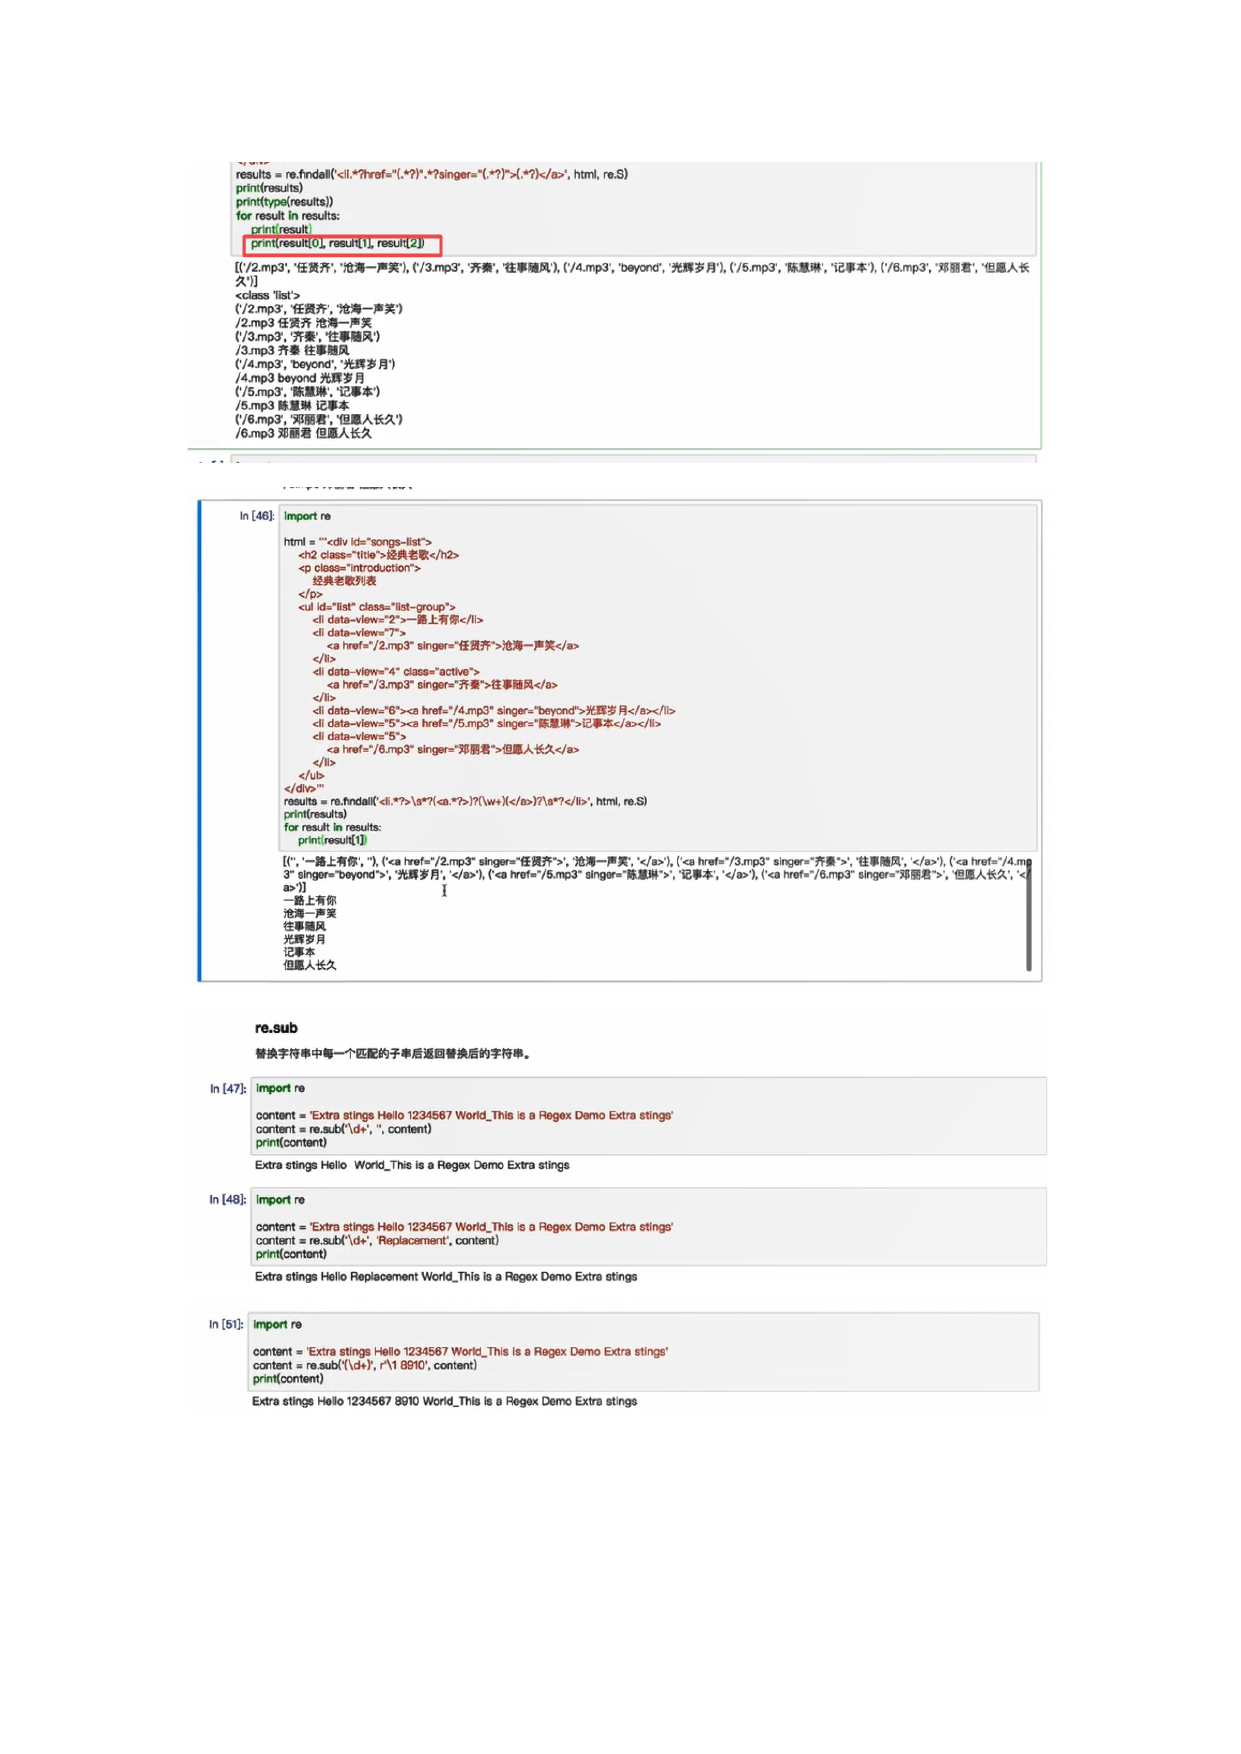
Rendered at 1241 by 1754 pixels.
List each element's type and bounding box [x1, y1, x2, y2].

picture [187, 1007, 1052, 1283]
picture [187, 1299, 1053, 1413]
picture [187, 487, 1052, 988]
picture [187, 162, 1052, 463]
